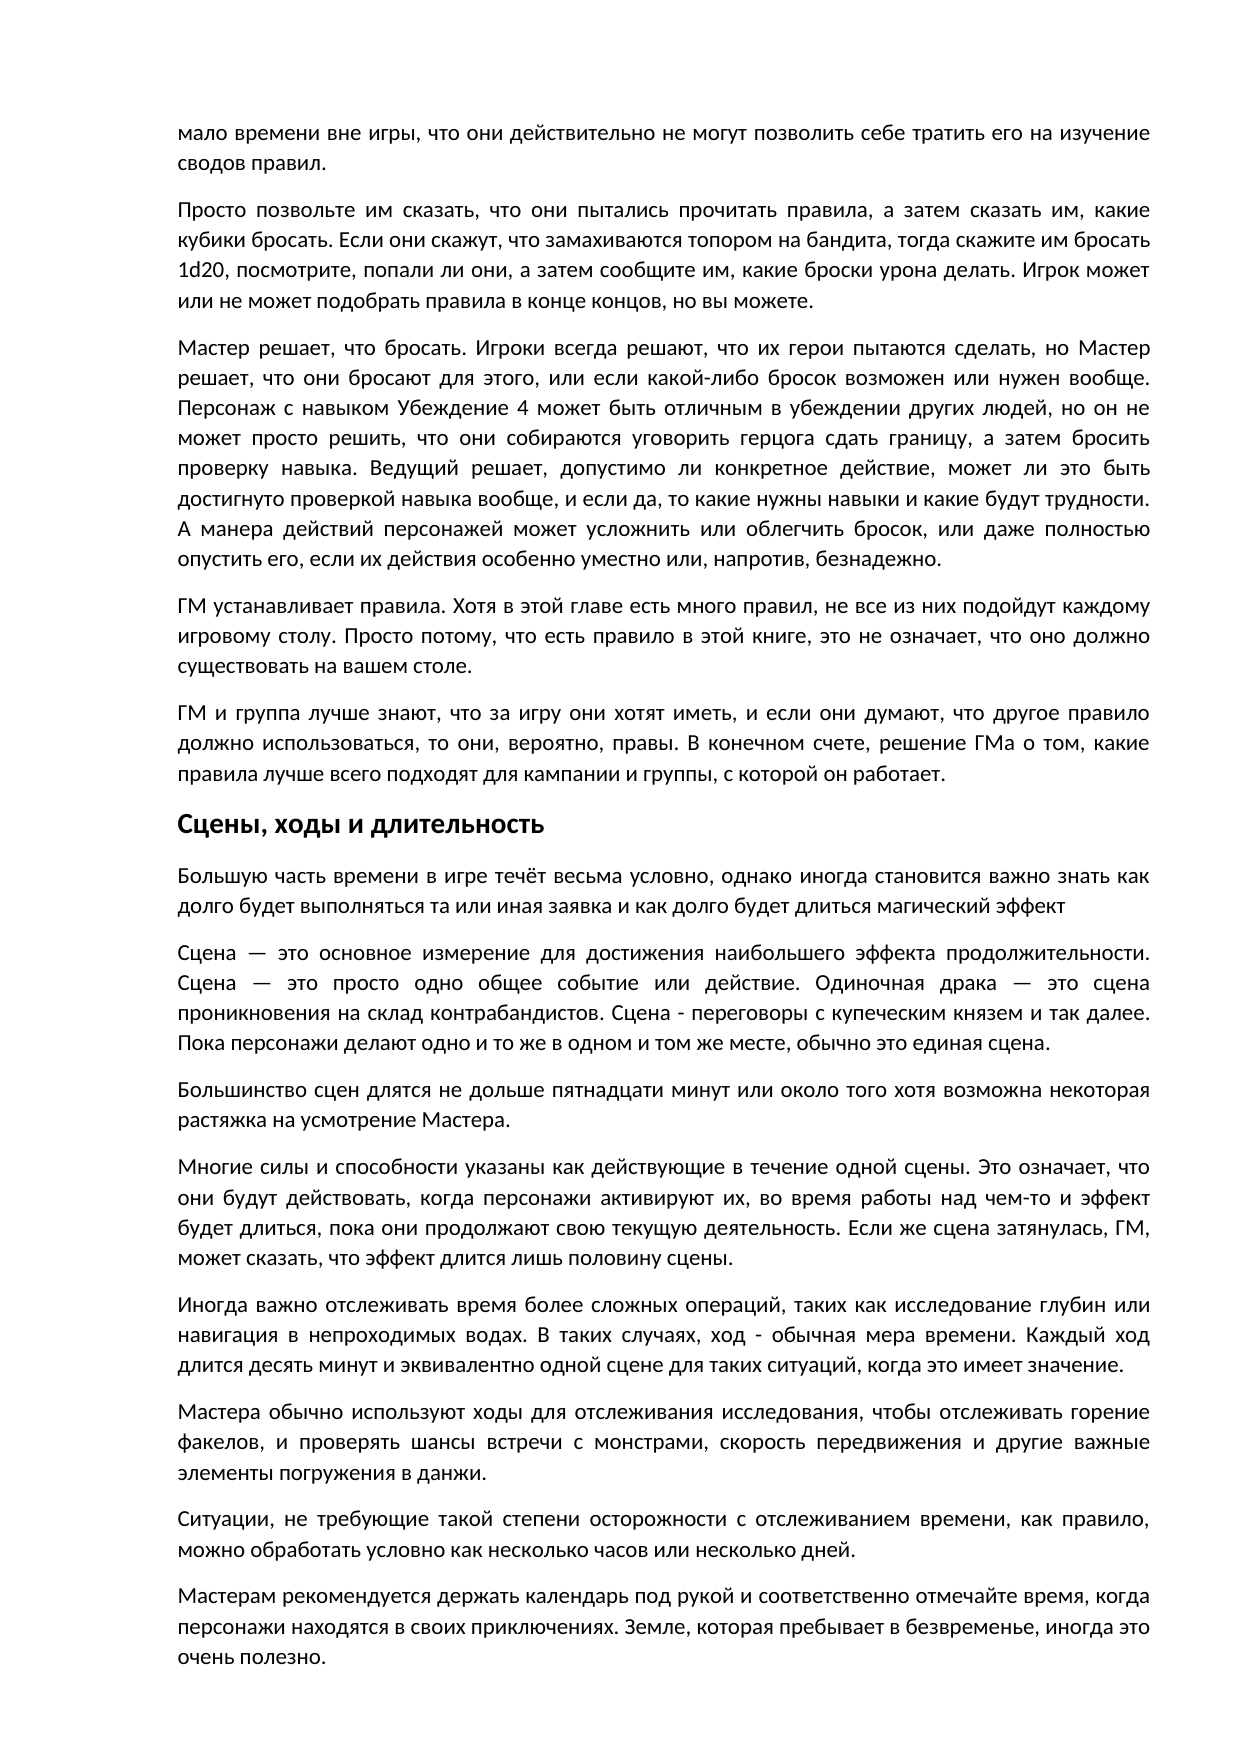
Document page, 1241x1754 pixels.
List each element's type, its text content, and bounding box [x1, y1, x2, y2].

text Мастер решает, что бросать. Игроки всегда решают, что их герои пытаются сделать, но Мастер решает, что они бросают для этого, или если какой-либо бросок возможен или нужен вообще. Персонаж с навыком Убеждение 4 может быть отличным в убеждении других людей, но он не может просто решить, что они собираются уговорить герцога сдать границу, а затем бросить проверку навыка. Ведущий решает, допустимо ли конкретное действие, может ли это быть достигнуто проверкой навыка вообще, и если да, то какие нужны навыки и какие будут трудности. А манера действий персонажей может усложнить или облегчить бросок, или даже полностью опустить его, если их действия особенно уместно или, напротив, безнадежно. [177, 333, 1152, 572]
text Ситуации, не требующие такой степени осторожности с отслеживанием времени, как правило, можно обработать условно как несколько часов или несколько дней. [177, 1504, 1152, 1563]
text ГМ и группа лучше знают, что за игру они хотят иметь, и если они думают, что другое правило должно использоваться, то они, вероятно, правы. В конечном счете, решение ГМа о том, какие правила лучше всего подходят для кампании и группы, с которой он работает. [177, 698, 1152, 787]
text Большинство сцен длятся не дольше пятнадцати минут или около того хотя возможна некоторая растяжка на усмотрение Мастера. [177, 1075, 1152, 1133]
text Сцена — это основное измерение для достижения наибольшего эффекта продолжительности. Сцена — это просто одно общее событие или действие. Одиночная драка — это сцена проникновения на склад контрабандистов. Сцена - переговоры с купеческим князем и так далее. Пока персонажи делают одно и то же в одном и том же месте, обычно это единая сцена. [177, 938, 1152, 1056]
text Большую часть времени в игре течёт весьма условно, однако иногда становится важно знать как долго будет выполняться та или иная заявка и как долго будет длиться магический эффект [177, 861, 1152, 919]
text Мастера обычно используют ходы для отслеживания исследования, чтобы отслеживать горение факелов, и проверять шансы встречи с монстрами, скорость передвижения и другие важные элементы погружения в данжи. [177, 1397, 1152, 1486]
text Мастерам рекомендуется держать календарь под рукой и соответственно отмечайте время, когда персонажи находятся в своих приключениях. Земле, которая пребывает в безвременье, иногда это очень полезно. [177, 1582, 1152, 1670]
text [177, 118, 1152, 176]
text Многие силы и способности указаны как действующие в течение одной сцены. Это означает, что они будут действовать, когда персонажи активируют их, во время работы над чем-то и эффект будет длиться, пока они продолжают свою текущую деятельность. Если же сцена затянулась, ГМ, может сказать, что эффект длится лишь половину сцены. [177, 1152, 1152, 1271]
text Иногда важно отслеживать время более сложных операций, таких как исследование глубин или навигация в непроходимых водах. В таких случаях, ход - обычная мера времени. Каждый ход длится десять минут и эквивалентно одной сцене для таких ситуаций, когда это имеет значение. [177, 1290, 1152, 1378]
text Просто позвольте им сказать, что они пытались прочитать правила, а затем сказать им, какие кубики бросать. Если они скажут, что замахиваются топором на бандита, тогда скажите им бросать 1d20, посмотрите, попали ли они, а затем сообщите им, какие броски урона делать. Игрок может или не может подобрать правила в конце концов, но вы можете. [177, 195, 1152, 314]
text Сцены, ходы и длительность [177, 806, 1152, 841]
text ГМ устанавливает правила. Хотя в этой главе есть много правил, не все из них подойдут каждому игровому столу. Просто потому, что есть правило в этой книге, это не означает, что оно должно существовать на вашем столе. [177, 591, 1152, 679]
